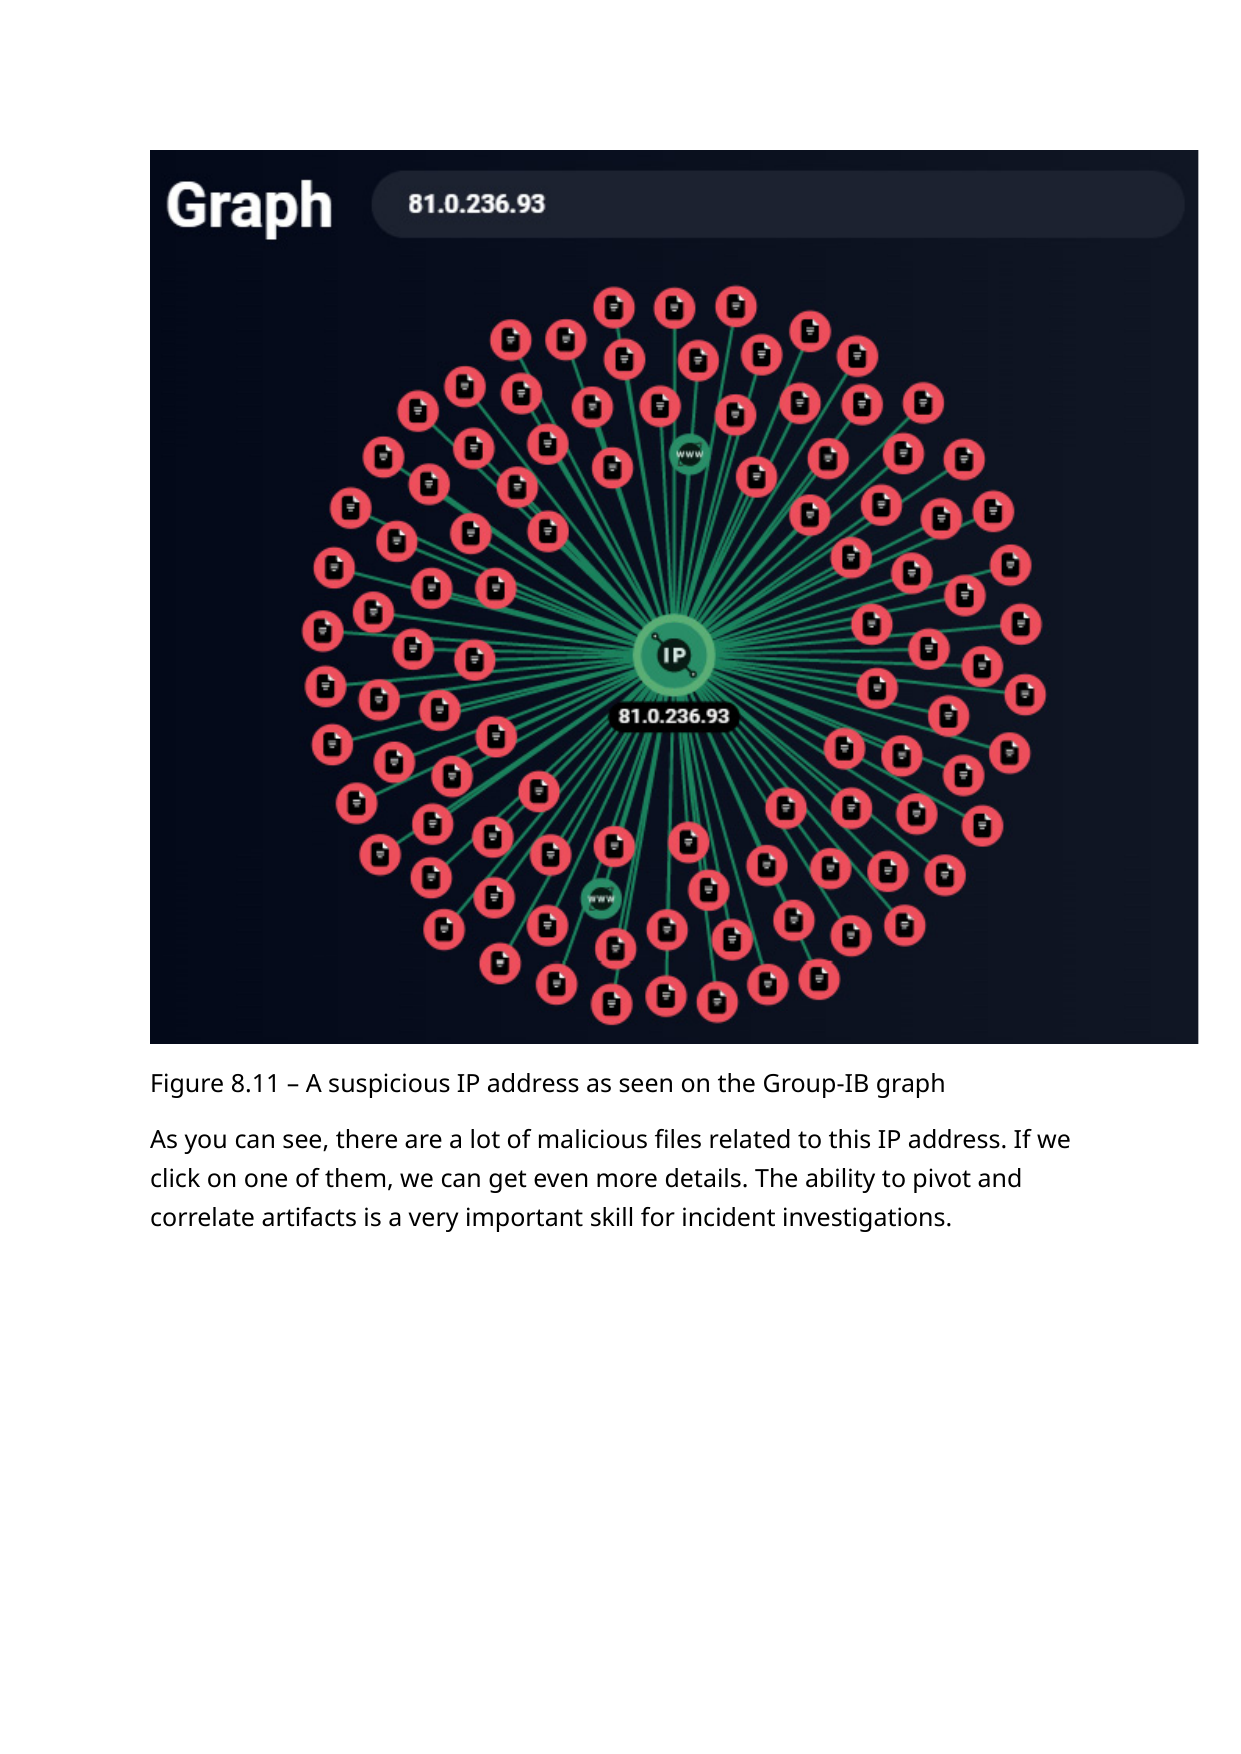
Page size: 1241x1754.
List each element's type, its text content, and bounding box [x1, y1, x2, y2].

picture [150, 150, 1199, 1044]
text Figure 8.11 – A suspicious IP address as seen on the Group-IB graph [150, 1066, 1090, 1099]
text As you can see, there are a lot of malicious files related to this IP address. If we click on one of them, we can get even more details. The ability to pivot and correlate artifacts is a very important skill for incident investigations. [150, 1121, 1090, 1234]
